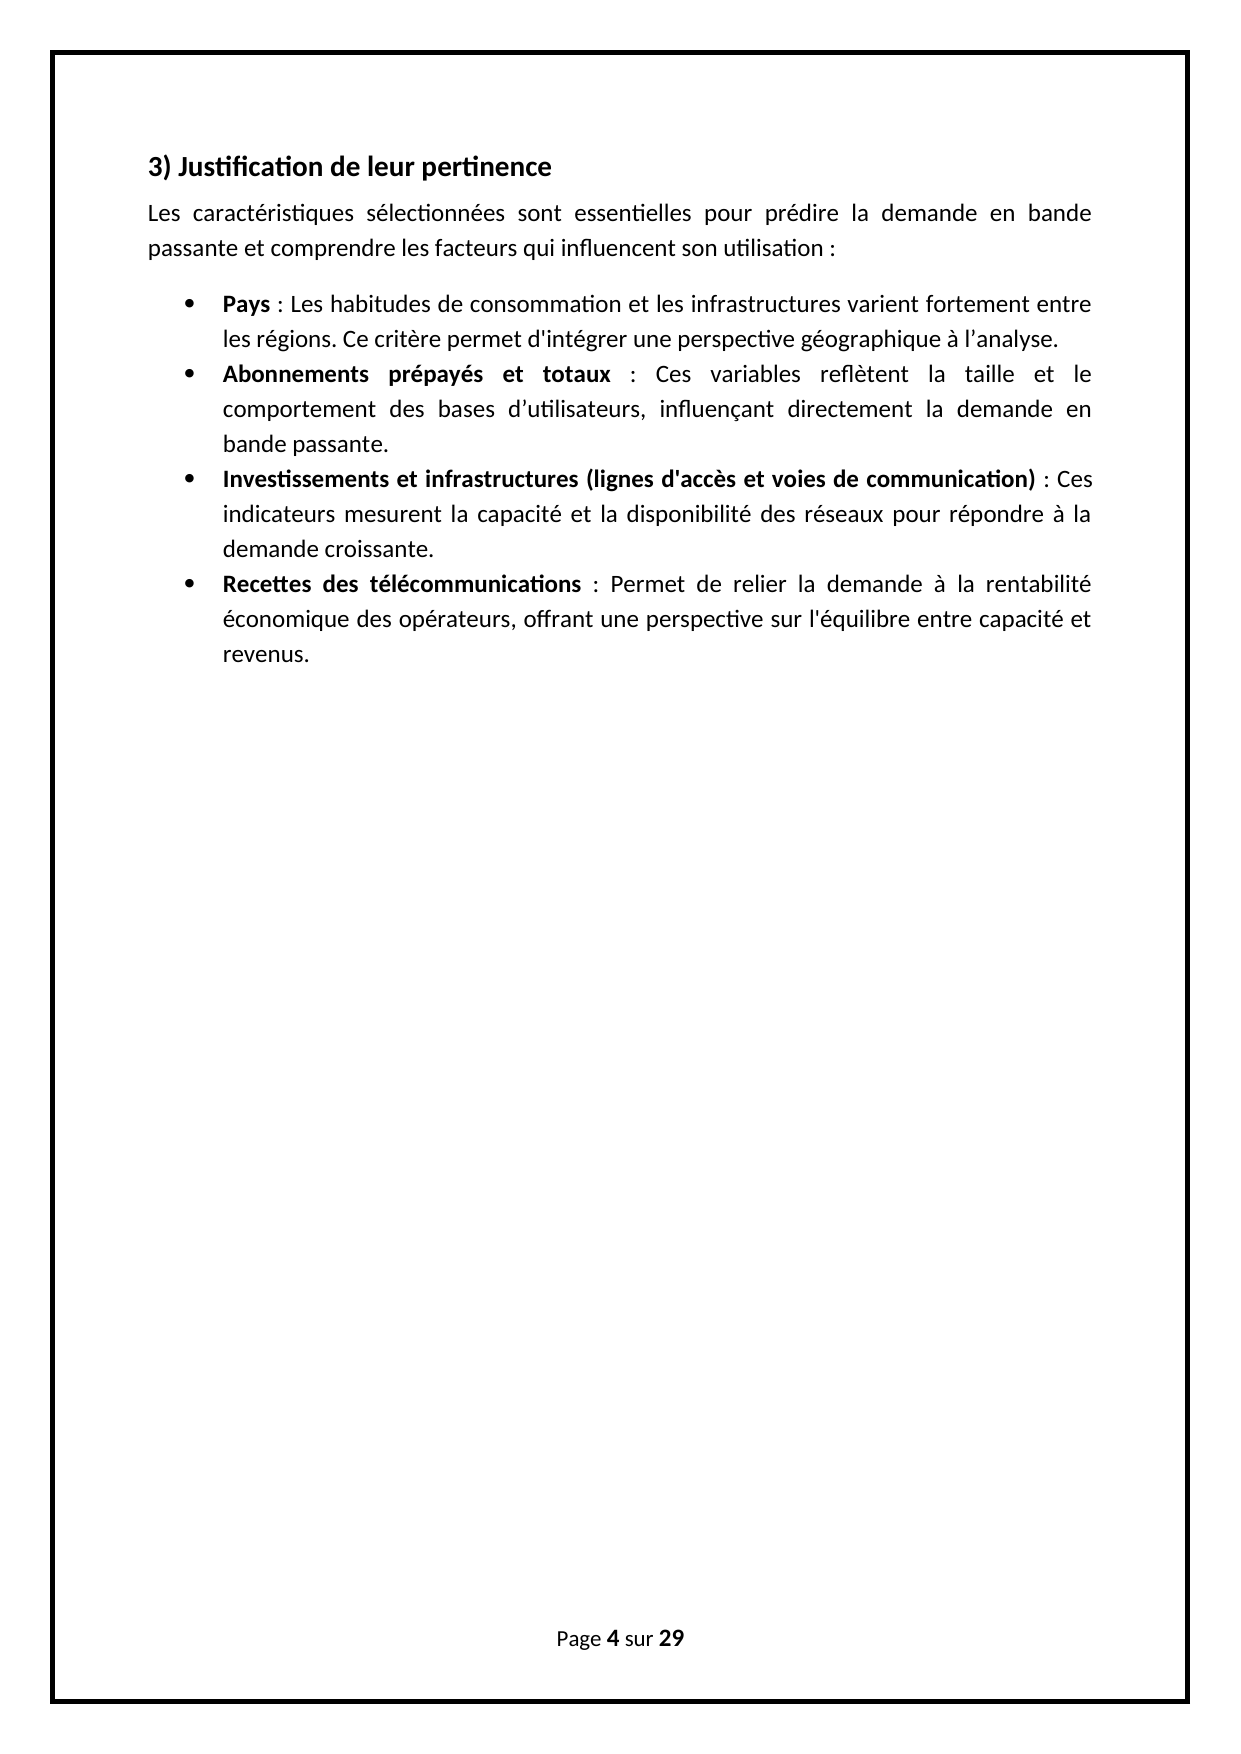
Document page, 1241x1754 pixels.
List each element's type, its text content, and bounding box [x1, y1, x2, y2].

list Investissements et infrastructures (lignes d'accès et voies de communication) : Ces indicateurs mesurent la capacité et la disponibilité des réseaux pour répondre à la demande croissante. [185, 463, 1093, 563]
text Les caractéristiques sélectionnées sont essentielles pour prédire la demande en bande passante et comprendre les facteurs qui influencent son utilisation : [148, 197, 1093, 262]
list Abonnements prépayés et totaux : Ces variables reflètent la taille et le comportement des bases d’utilisateurs, influençant directement la demande en bande passante. [185, 358, 1093, 458]
list Pays : Les habitudes de consommation et les infrastructures varient fortement entre les régions. Ce critère permet d'intégrer une perspective géographique à l’analyse. [185, 288, 1093, 353]
subtitle 3) Justification de leur pertinence [148, 148, 1093, 183]
list Recettes des télécommunications : Permet de relier la demande à la rentabilité économique des opérateurs, offrant une perspective sur l'équilibre entre capacité et revenus. [185, 568, 1093, 668]
